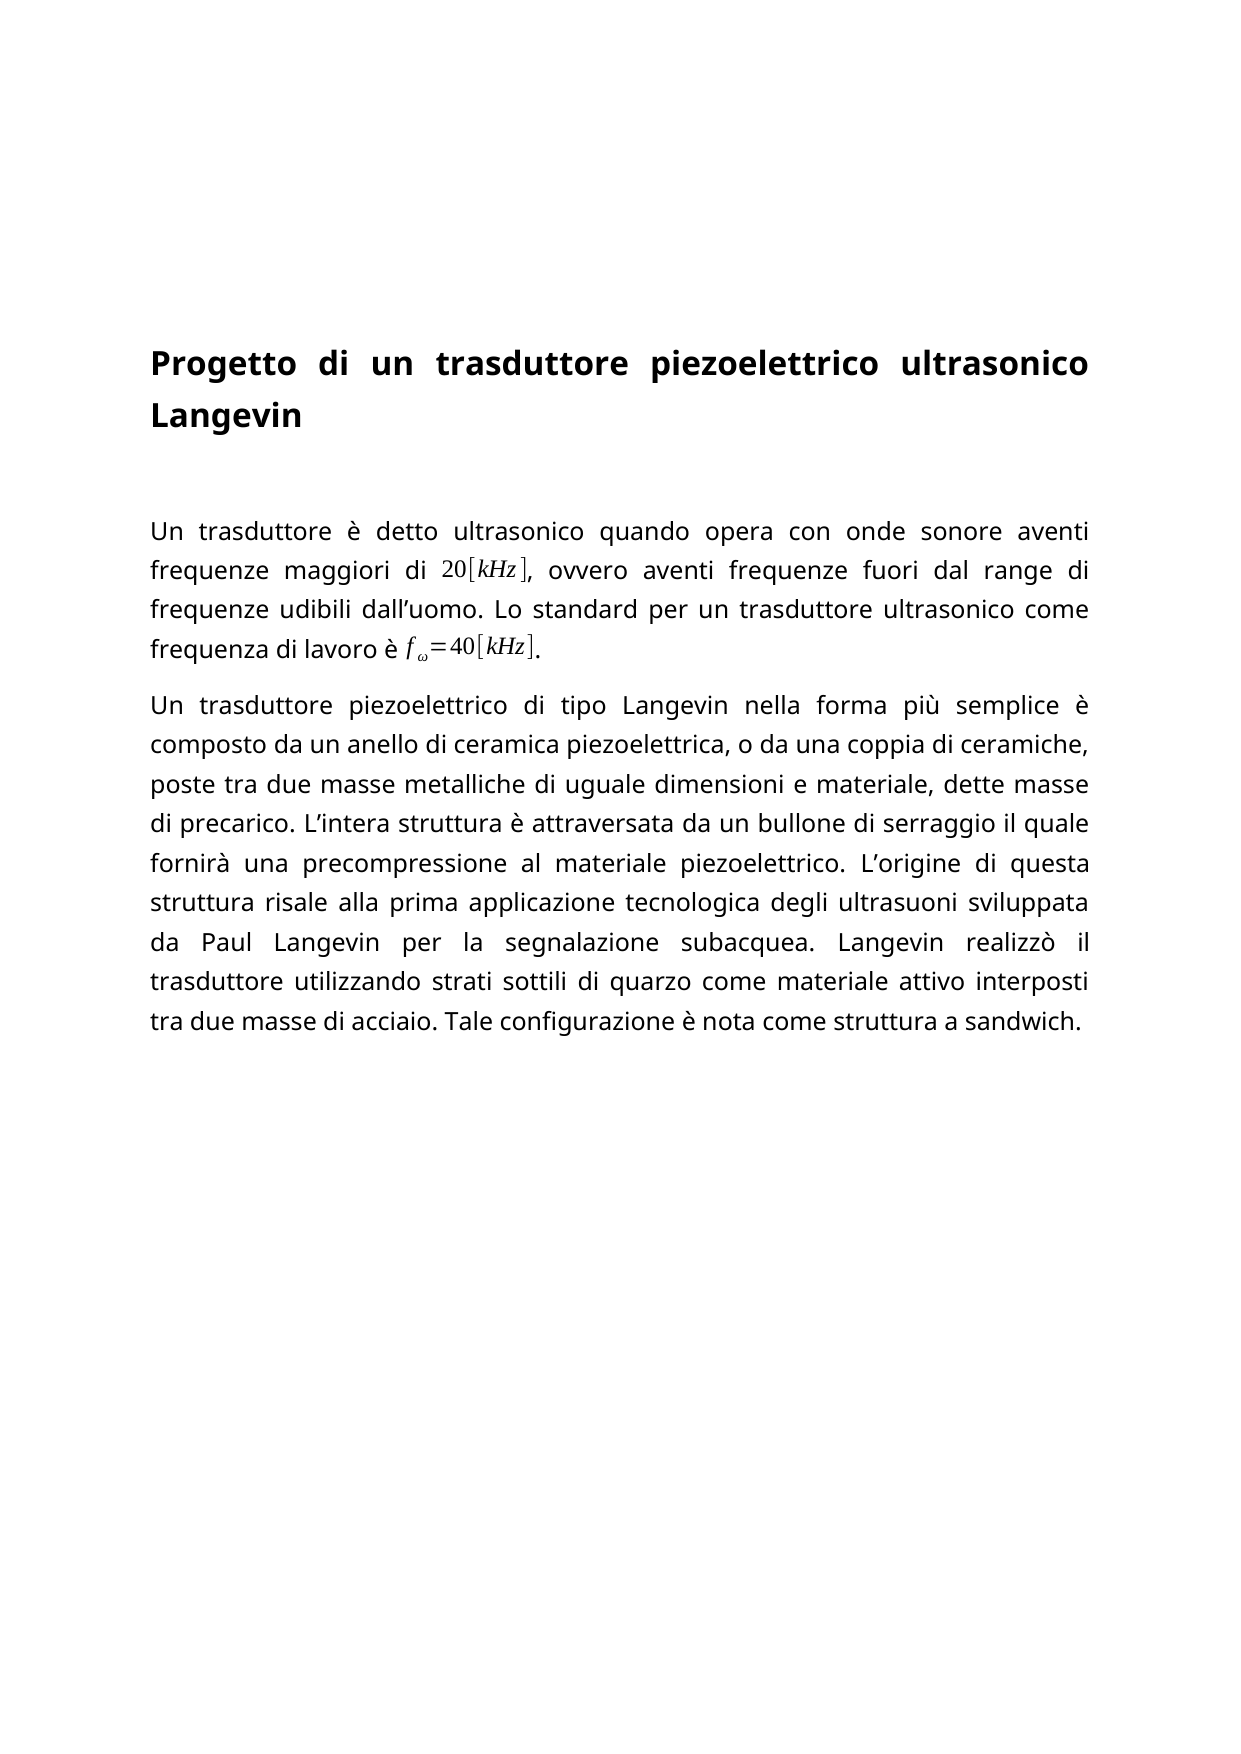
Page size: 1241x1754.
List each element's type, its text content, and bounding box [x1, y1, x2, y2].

subtitle Progetto di un trasduttore piezoelettrico ultrasonico Langevin [150, 339, 1090, 437]
text Un trasduttore è detto ultrasonico quando opera con onde sonore aventi frequenze maggiori di , ovvero aventi frequenze fuori dal range di frequenze udibili dall’uomo. Lo standard per un trasduttore ultrasonico come frequenza di lavoro è . [150, 513, 1090, 666]
text Un trasduttore piezoelettrico di tipo Langevin nella forma più semplice è composto da un anello di ceramica piezoelettrica, o da una coppia di ceramiche, poste tra due masse metalliche di uguale dimensioni e materiale, dette masse di precarico. L’intera struttura è attraversata da un bullone di serraggio il quale fornirà una precompressione al materiale piezoelettrico. L’origine di questa struttura risale alla prima applicazione tecnologica degli ultrasuoni sviluppata da Paul Langevin per la segnalazione subacquea. Langevin realizzò il trasduttore utilizzando strati sottili di quarzo come materiale attivo interposti tra due masse di acciaio. Tale configurazione è nota come struttura a sandwich. [150, 688, 1090, 1038]
